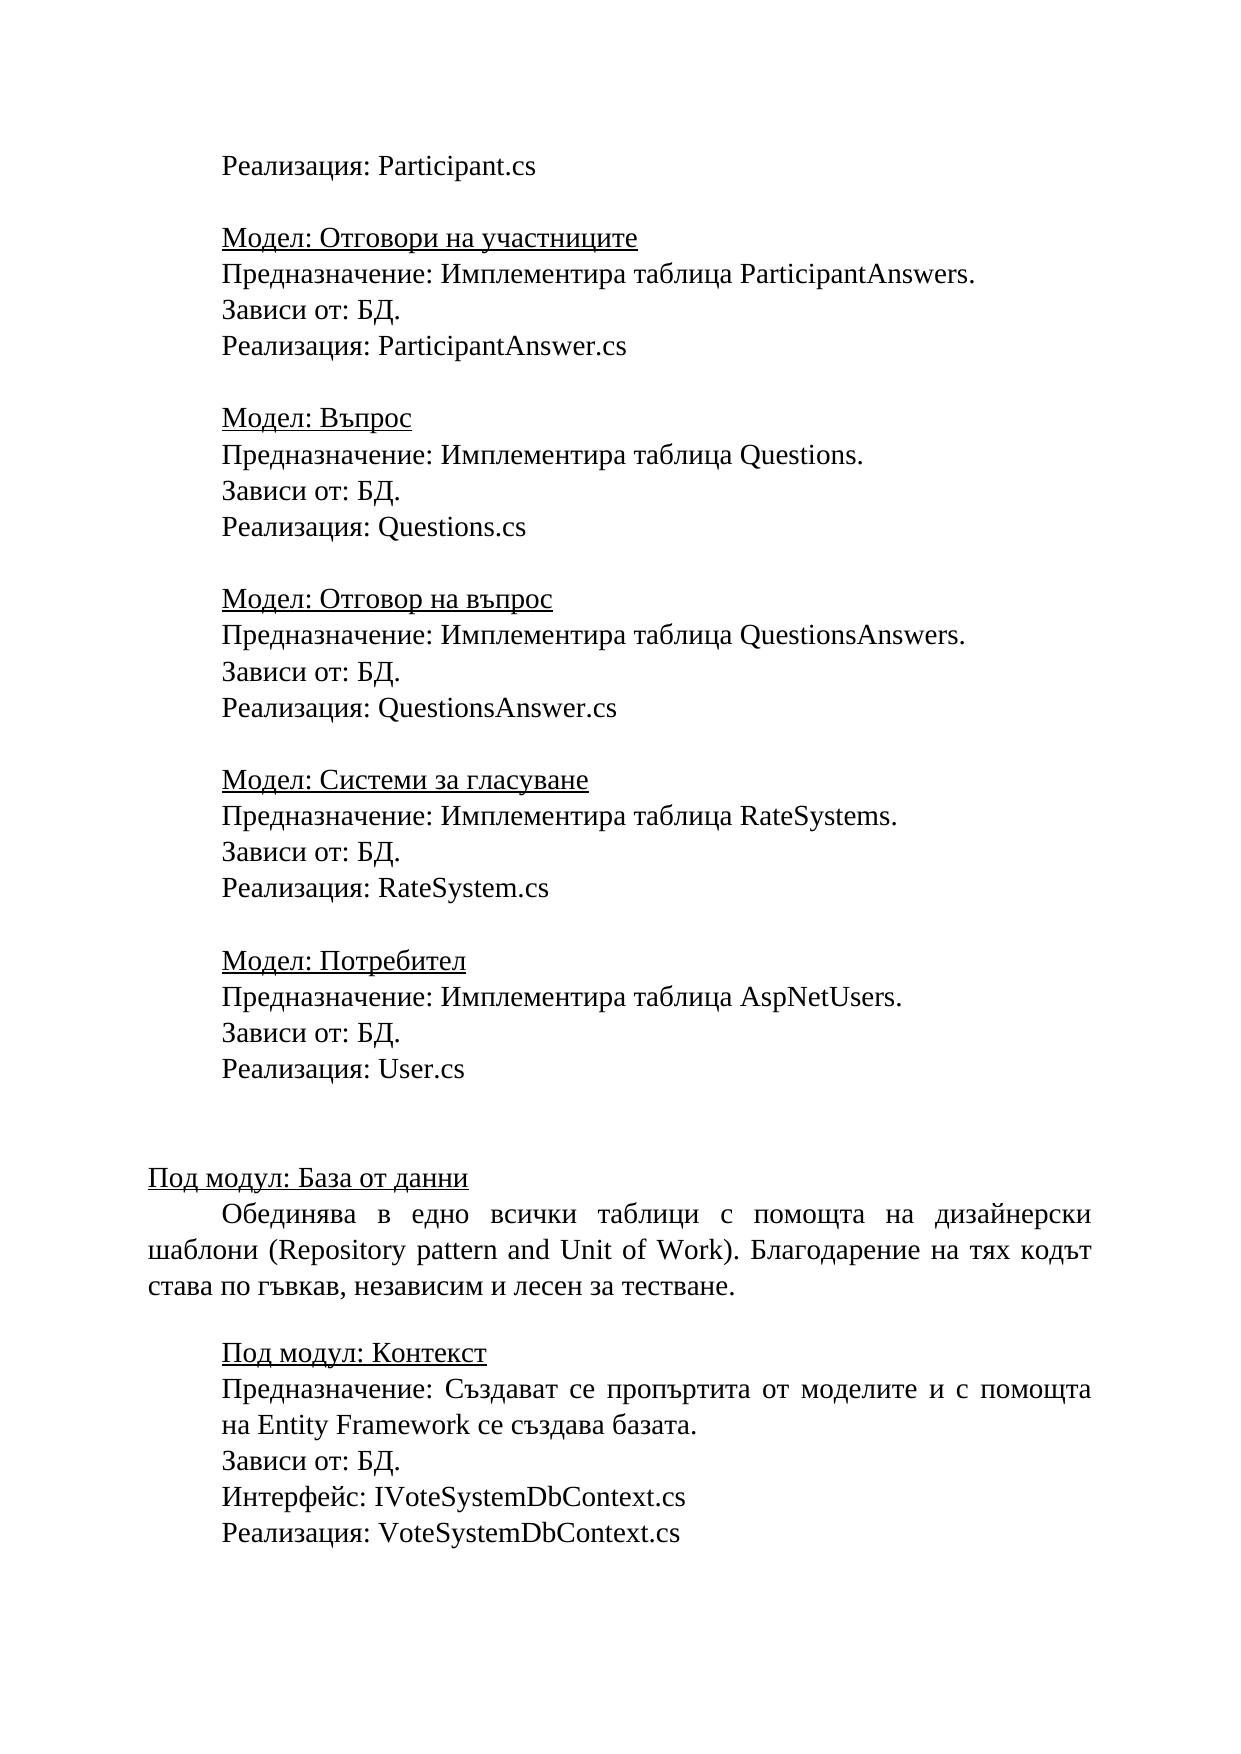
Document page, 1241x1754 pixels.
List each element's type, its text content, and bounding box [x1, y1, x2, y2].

text Предназначение: Имплементира таблица RateSystems. [148, 798, 1093, 832]
text Предназначение: Имплементира таблица Questions. [148, 437, 1093, 470]
text Модел: Отговори на участниците [148, 220, 1093, 253]
text Под модул: База от данни [148, 1160, 1093, 1193]
text Реализация: Participant.cs [148, 148, 1093, 181]
text Зависи от: БД. [148, 292, 1093, 326]
text Предназначение: Имплементира таблица ParticipantAnswers. [148, 256, 1093, 289]
text Модел: Въпрос [148, 401, 1093, 434]
text Модел: Системи за гласуване [148, 762, 1093, 796]
text Предназначение: Създават се пропъртита от моделите и с помощта на Entity Framework се създава базата. [221, 1371, 1093, 1441]
text Предназначение: Имплементира таблица QuestionsAnswers. [148, 617, 1093, 651]
text Реализация: Questions.cs [148, 509, 1093, 543]
text Зависи от: БД. [221, 1443, 1093, 1477]
text Обединява в едно всички таблици с помощта на дизайнерски шаблони (Repository pattern and Unit of Work). Благодарение на тях кодът става по гъвкав, независим и лесен за тестване. [148, 1196, 1093, 1302]
text Модел: Отговор на въпрос [148, 581, 1093, 615]
text Предназначение: Имплементира таблица AspNetUsers. [148, 979, 1093, 1012]
text Реализация: User.cs [148, 1051, 1093, 1085]
text Зависи от: БД. [148, 1015, 1093, 1049]
text Модел: Потребител [148, 943, 1093, 976]
text Реализация: ParticipantAnswer.cs [148, 328, 1093, 362]
text Реализация: QuestionsAnswer.cs [148, 690, 1093, 723]
text Реализация: VoteSystemDbContext.cs [221, 1516, 1093, 1549]
text Под модул: Контекст [148, 1335, 1093, 1368]
text Реализация: RateSystem.cs [148, 871, 1093, 904]
text Зависи от: БД. [148, 834, 1093, 868]
text Интерфейс: IVoteSystemDbContext.cs [221, 1479, 1093, 1513]
text Зависи от: БД. [148, 473, 1093, 506]
text Зависи от: БД. [148, 654, 1093, 687]
